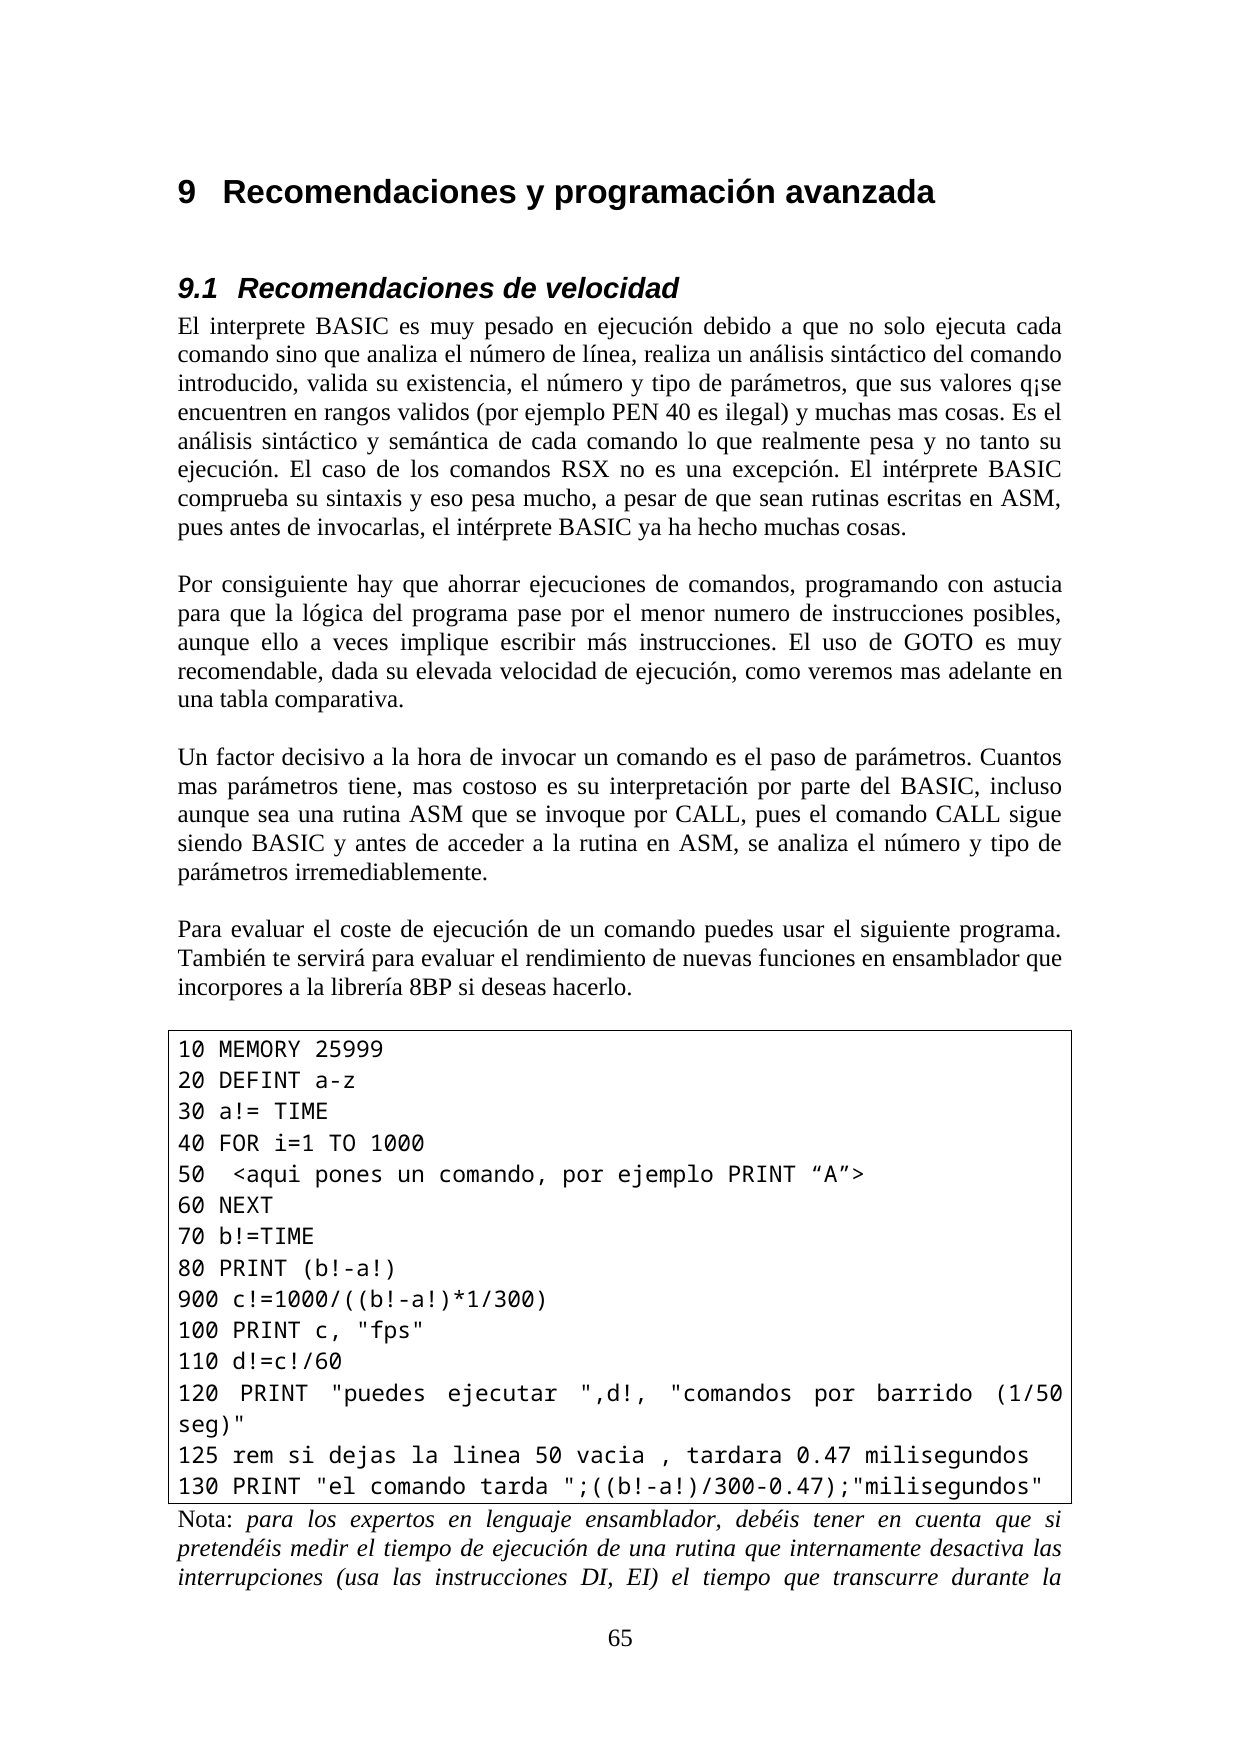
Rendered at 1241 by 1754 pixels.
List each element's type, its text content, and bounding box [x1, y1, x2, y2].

text 130 PRINT "el comando tarda ";((b!-a!)/300-0.47);"milisegundos" [169, 1467, 1071, 1503]
text 900 c!=1000/((b!-a!)*1/300) [177, 1283, 1063, 1314]
text Para evaluar el coste de ejecución de un comando puedes usar el siguiente programa. También te servirá para evaluar el rendimiento de nuevas funciones en ensamblador que incorpores a la librería 8BP si deseas hacerlo. [177, 914, 1063, 1001]
subtitle Recomendaciones y programación avanzada [177, 173, 1063, 211]
text Un factor decisivo a la hora de invocar un comando es el paso de parámetros. Cuantos mas parámetros tiene, mas costoso es su interpretación por parte del BASIC, incluso aunque sea una rutina ASM que se invoque por CALL, pues el comando CALL sigue siendo BASIC y antes de acceder a la rutina en ASM, se analiza el número y tipo de parámetros irremediablemente. [177, 742, 1063, 886]
text 100 PRINT c, "fps" [177, 1314, 1063, 1345]
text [177, 1504, 1063, 1591]
text 70 b!=TIME [177, 1220, 1063, 1251]
text El interprete BASIC es muy pesado en ejecución debido a que no solo ejecuta cada comando sino que analiza el número de línea, realiza un análisis sintáctico del comando introducido, valida su existencia, el número y tipo de parámetros, que sus valores q¡se encuentren en rangos validos (por ejemplo PEN 40 es ilegal) y muchas mas cosas. Es el análisis sintáctico y semántica de cada comando lo que realmente pesa y no tanto su ejecución. El caso de los comandos RSX no es una excepción. El intérprete BASIC comprueba su sintaxis y eso pesa mucho, a pesar de que sean rutinas escritas en ASM, pues antes de invocarlas, el intérprete BASIC ya ha hecho muchas cosas. [177, 311, 1063, 541]
subtitle Recomendaciones de velocidad [177, 271, 1063, 304]
text 125 rem si dejas la linea 50 vacia , tardara 0.47 milisegundos [177, 1439, 1063, 1467]
text 40 FOR i=1 TO 1000 [177, 1126, 1063, 1158]
text 10 MEMORY 25999 [169, 1031, 1071, 1064]
text 60 NEXT [177, 1189, 1063, 1220]
text 120 PRINT "puedes ejecutar ",d!, "comandos por barrido (1/50 seg)" [177, 1376, 1063, 1439]
text Por consiguiente hay que ahorrar ejecuciones de comandos, programando con astucia para que la lógica del programa pase por el menor numero de instrucciones posibles, aunque ello a veces implique escribir más instrucciones. El uso de GOTO es muy recomendable, dada su elevada velocidad de ejecución, como veremos mas adelante en una tabla comparativa. [177, 569, 1063, 713]
text 50 <aqui pones un comando, por ejemplo PRINT “A”> [177, 1158, 1063, 1189]
text 80 PRINT (b!-a!) [177, 1251, 1063, 1283]
text 110 d!=c!/60 [177, 1345, 1063, 1376]
text 30 a!= TIME [177, 1095, 1063, 1126]
text 20 DEFINT a-z [177, 1064, 1063, 1095]
